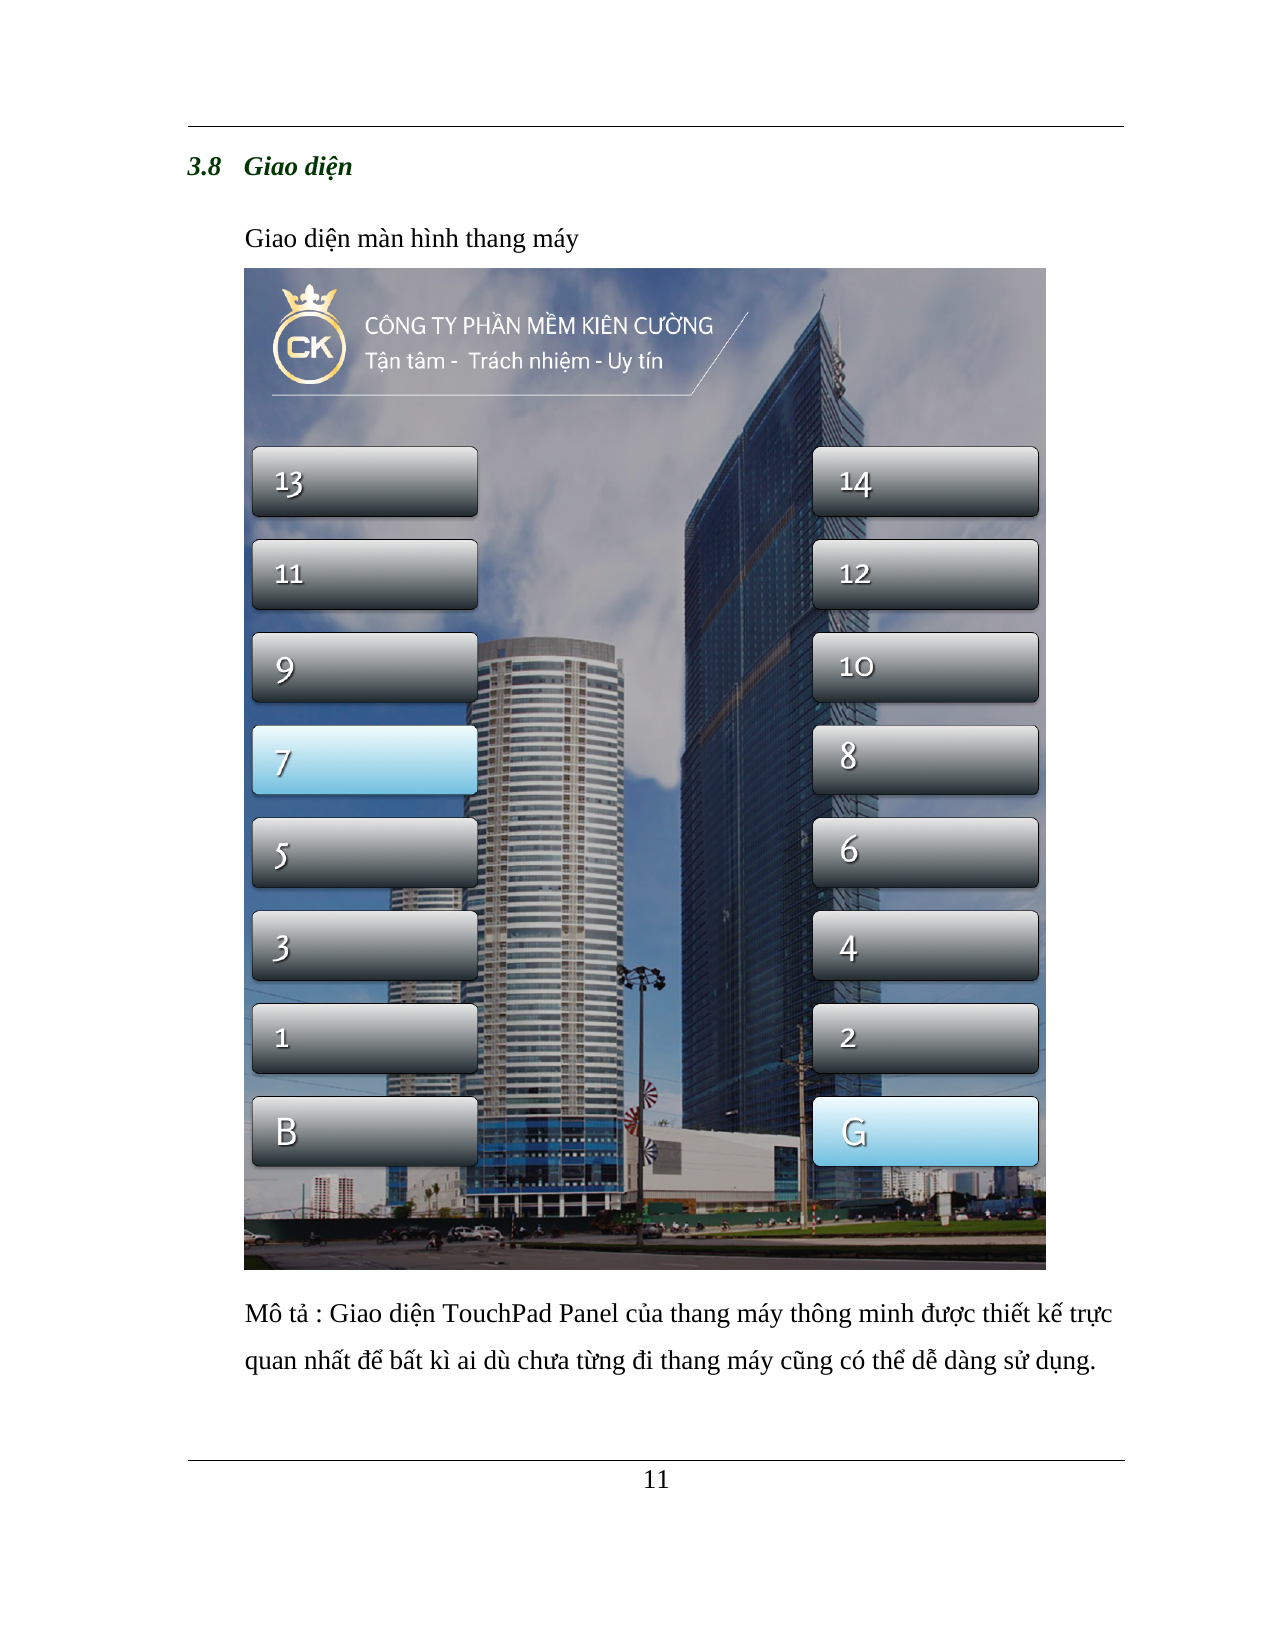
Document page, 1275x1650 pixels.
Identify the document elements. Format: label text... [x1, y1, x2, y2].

subtitle Giao diện [187, 150, 1125, 181]
picture [244, 268, 1046, 1270]
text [244, 1298, 1125, 1375]
